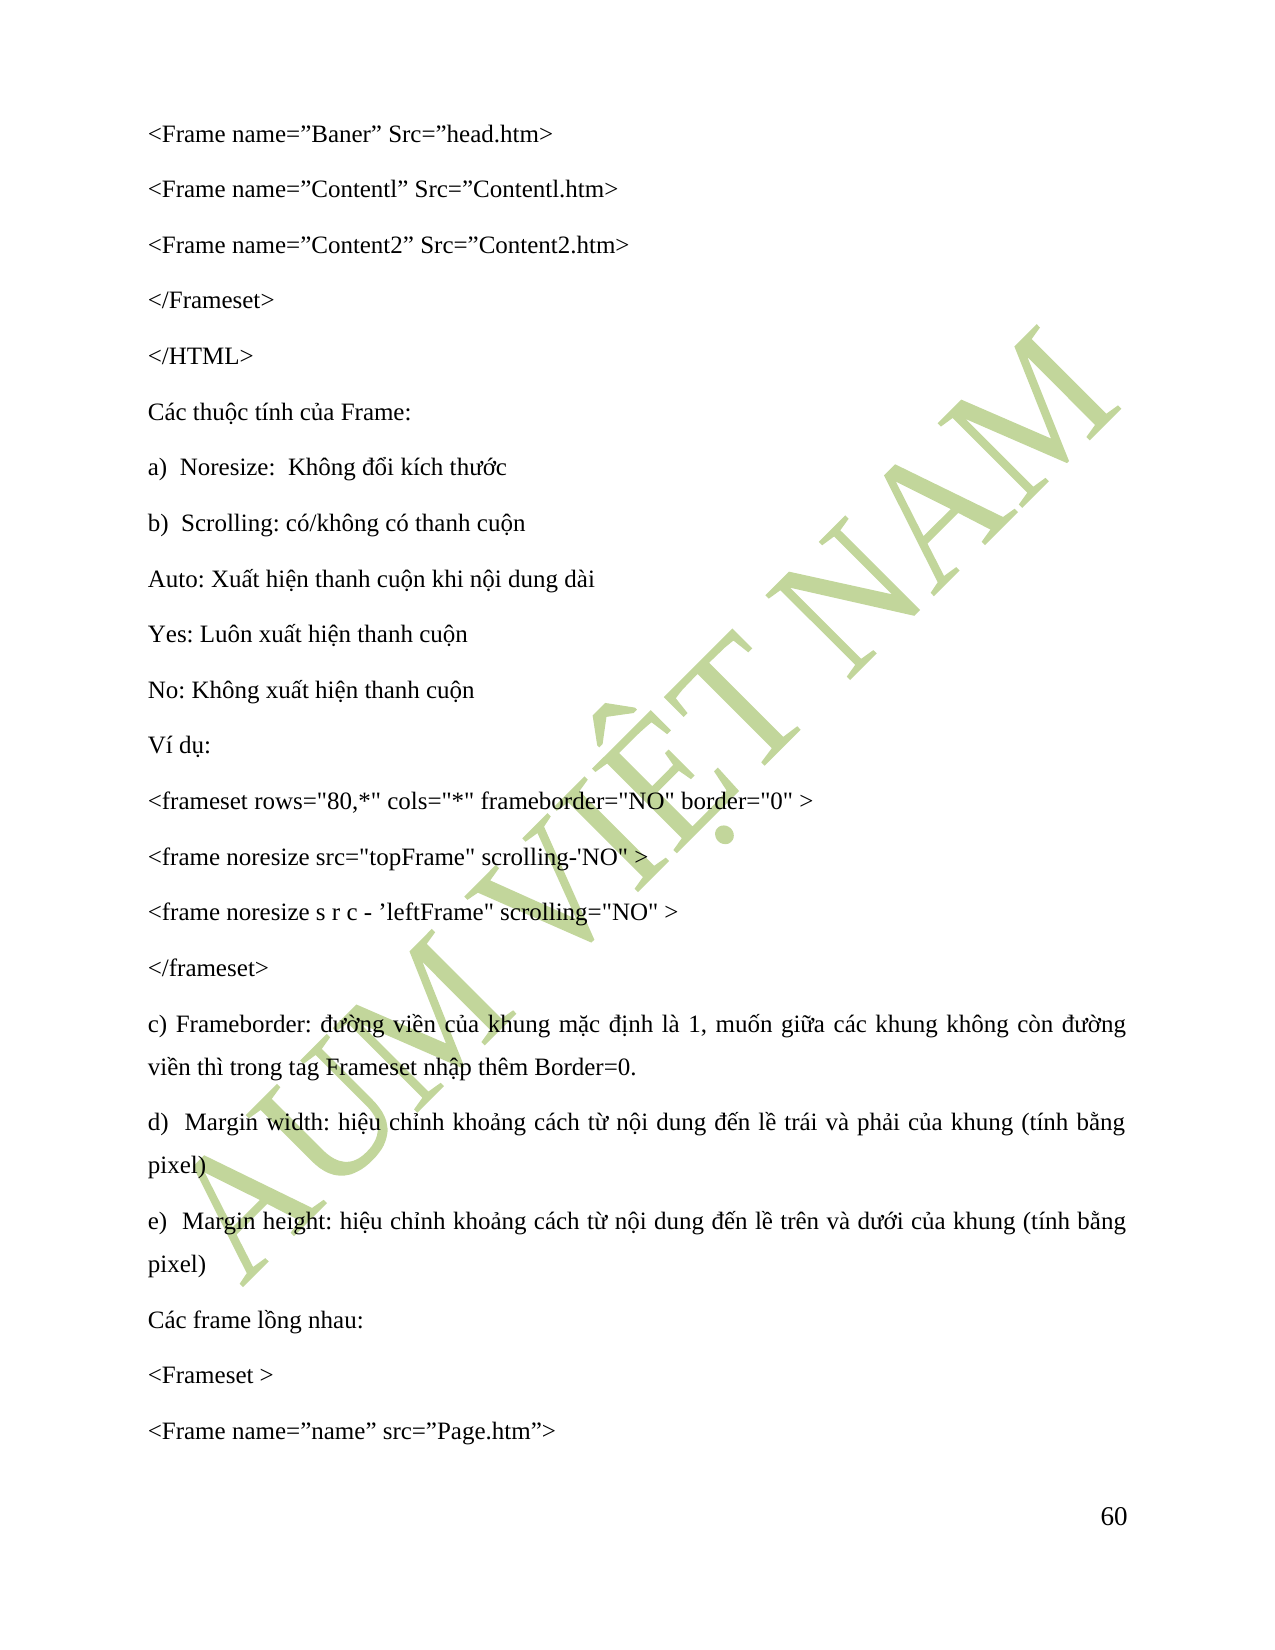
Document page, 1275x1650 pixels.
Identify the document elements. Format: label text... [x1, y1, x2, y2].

text </HTML> [148, 341, 1127, 370]
text Auto: Xuất hiện thanh cuộn khi nội dung dài [148, 564, 1127, 592]
text <frame noresize src="topFrame" scrolling-'NO" > [148, 842, 1127, 871]
text Các frame lồng nhau: [148, 1305, 1127, 1334]
text <frameset rows="80,*" cols="*" frameborder="NO" border="0" > [148, 786, 1127, 815]
text Các thuộc tính của Frame: [148, 397, 1127, 426]
text e) Margin height: hiệu chỉnh khoảng cách từ nội dung đến lề trên và dưới của khung (tính bằng pixel) [148, 1206, 1127, 1278]
text </frameset> [148, 953, 1127, 982]
text <Frame name=”name” src=”Page.htm”> [148, 1416, 1127, 1445]
text </Frameset> [148, 286, 1127, 314]
text <Frame name=”Baner” Src=”head.htm> [148, 119, 1127, 147]
text Yes: Luôn xuất hiện thanh cuộn [148, 619, 1127, 648]
text a) Noresize: Không đổi kích thước [148, 452, 1127, 481]
text b) Scrolling: có/không có thanh cuộn [148, 508, 1127, 537]
text <Frameset > [148, 1361, 1127, 1389]
text d) Margin width: hiệu chỉnh khoảng cách từ nội dung đến lề trái và phải của khung (tính bằng pixel) [148, 1107, 1127, 1179]
text c) Frameborder: đường viền của khung mặc định là 1, muốn giữa các khung không còn đường viền thì trong tag Frameset nhập thêm Border=0. [148, 1009, 1127, 1081]
text Ví dụ: [148, 731, 1127, 759]
text <Frame name=”Contentl” Src=”Contentl.htm> [148, 174, 1127, 203]
text <frame noresize s r c - ’leftFrame" scrolling="NO" > [148, 897, 1127, 926]
text <Frame name=”Content2” Src=”Content2.htm> [148, 230, 1127, 259]
text No: Không xuất hiện thanh cuộn [148, 675, 1127, 704]
